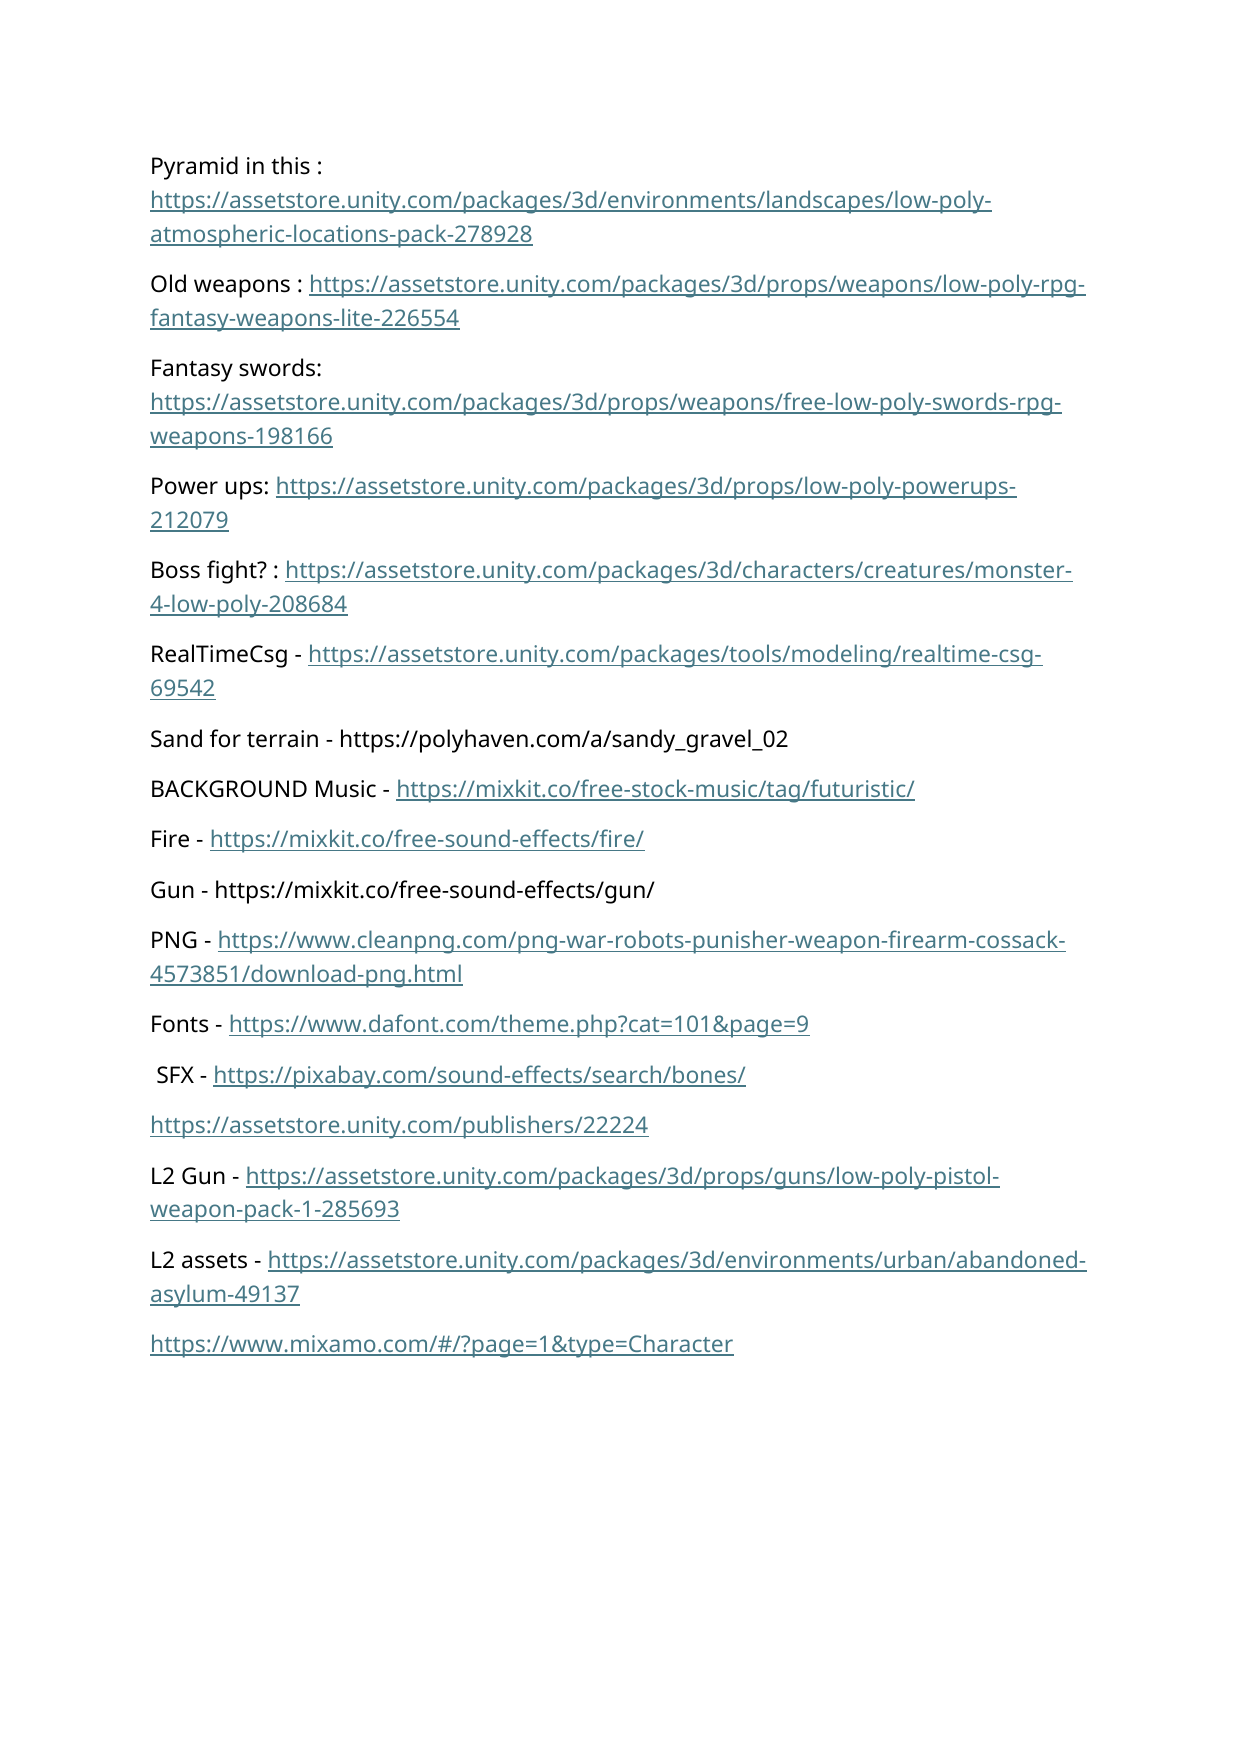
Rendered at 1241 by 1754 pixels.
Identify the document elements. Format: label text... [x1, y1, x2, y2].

text BACKGROUND Music - https://mixkit.co/free-stock-music/tag/futuristic/ [150, 773, 1090, 804]
text Gun - https://mixkit.co/free-sound-effects/gun/ [150, 874, 1090, 905]
text L2 assets - https://assetstore.unity.com/packages/3d/environments/urban/abandoned-asylum-49137 [150, 1244, 1090, 1309]
text Old weapons : https://assetstore.unity.com/packages/3d/props/weapons/low-poly-rpg-fantasy-weapons-lite-226554 [150, 268, 1090, 333]
text RealTimeCsg - https://assetstore.unity.com/packages/tools/modeling/realtime-csg-69542 [150, 638, 1090, 703]
text Boss fight? : https://assetstore.unity.com/packages/3d/characters/creatures/monster-4-low-poly-208684 [150, 554, 1090, 619]
text Power ups: https://assetstore.unity.com/packages/3d/props/low-poly-powerups-212079 [150, 470, 1090, 535]
text https://www.mixamo.com/#/?page=1&type=Character [150, 1328, 1090, 1359]
text Pyramid in this : https://assetstore.unity.com/packages/3d/environments/landscapes/low-poly-atmospheric-locations-pack-278928 [150, 150, 1090, 249]
text https://assetstore.unity.com/publishers/22224 [150, 1109, 1090, 1140]
text PNG - https://www.cleanpng.com/png-war-robots-punisher-weapon-firearm-cossack-4573851/download-png.html [150, 924, 1090, 989]
text L2 Gun - https://assetstore.unity.com/packages/3d/props/guns/low-poly-pistol-weapon-pack-1-285693 [150, 1159, 1090, 1224]
text Fire - https://mixkit.co/free-sound-effects/fire/ [150, 823, 1090, 854]
text SFX - https://pixabay.com/sound-effects/search/bones/ [150, 1059, 1090, 1090]
text Fonts - https://www.dafont.com/theme.php?cat=101&page=9 [150, 1008, 1090, 1039]
text Fantasy swords: https://assetstore.unity.com/packages/3d/props/weapons/free-low-poly-swords-rpg-weapons-198166 [150, 352, 1090, 451]
text Sand for terrain - https://polyhaven.com/a/sandy_gravel_02 [150, 722, 1090, 754]
